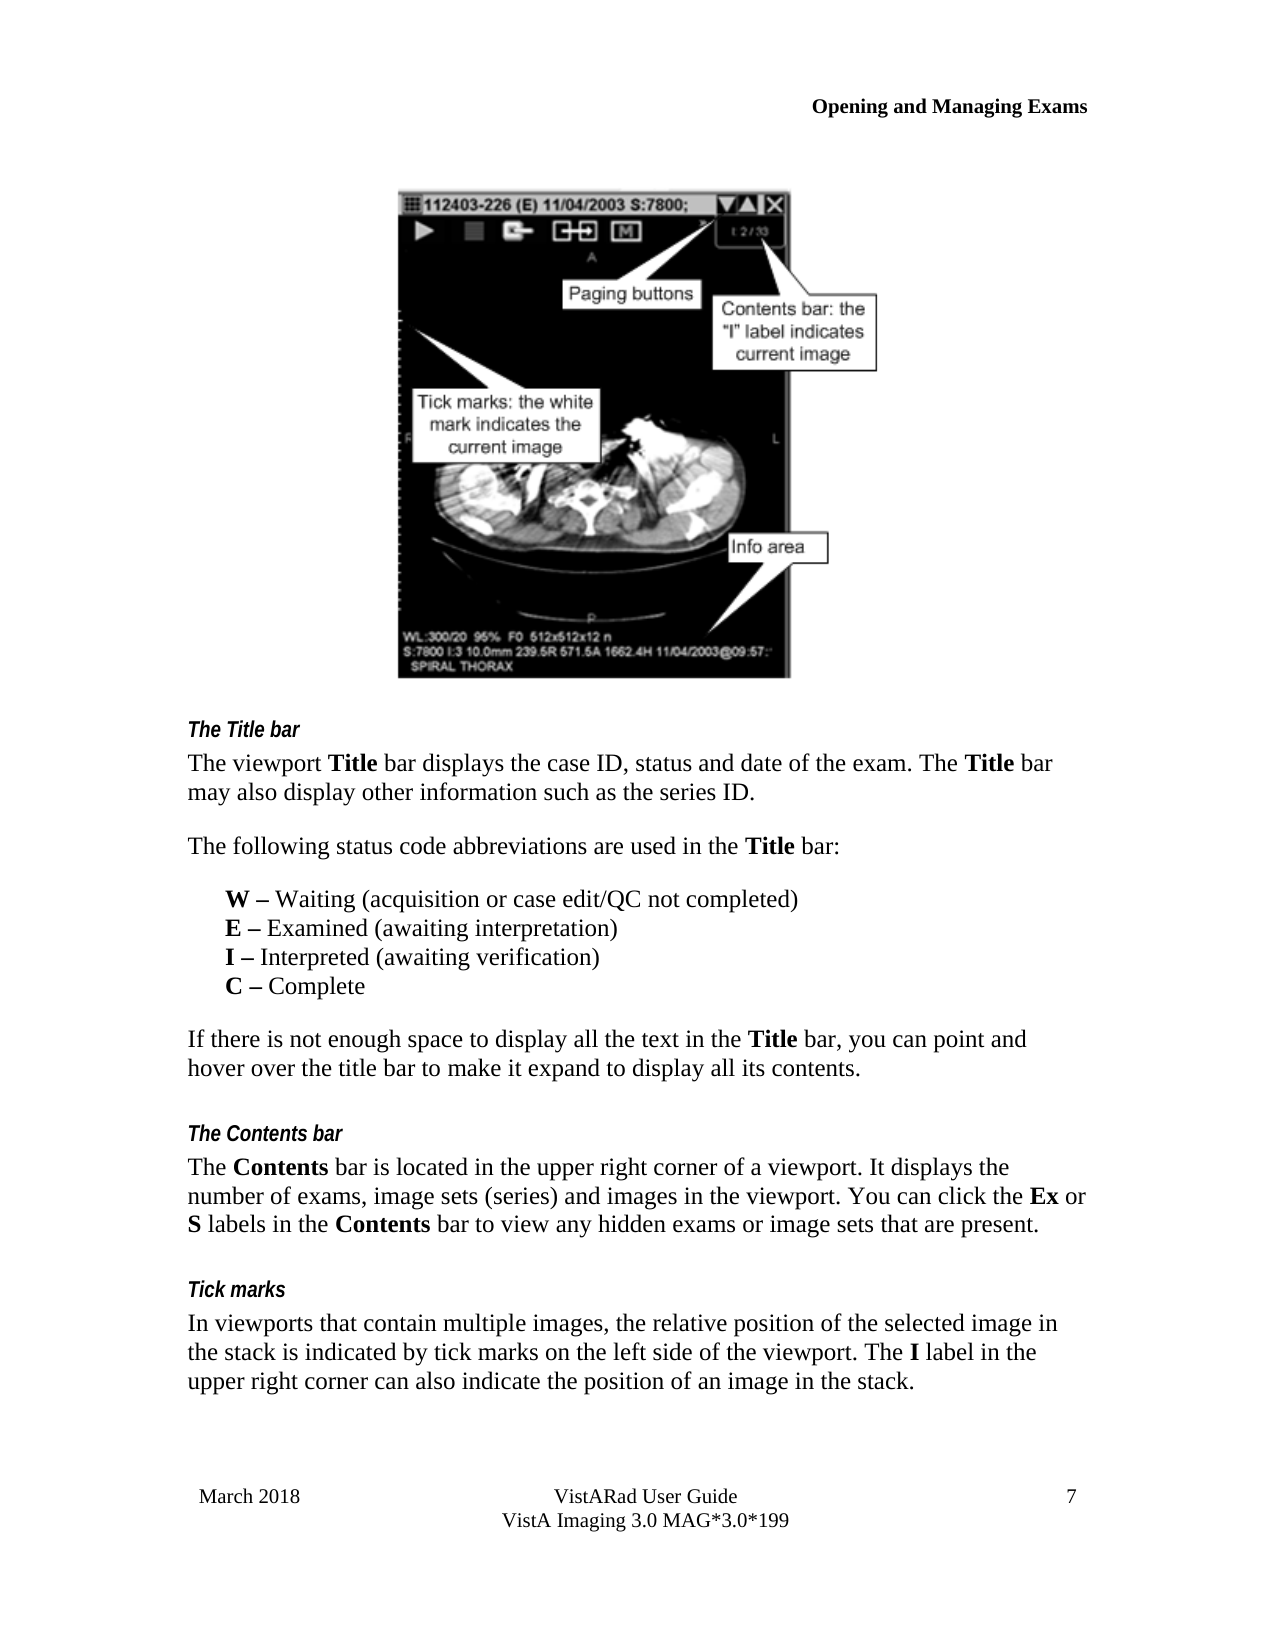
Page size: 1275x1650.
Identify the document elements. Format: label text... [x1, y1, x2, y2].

text The following status code abbreviations are used in the Title bar: [187, 831, 1087, 859]
text Tick marks [187, 1276, 1087, 1302]
text In viewports that contain multiple images, the relative position of the selected image in the stack is indicated by tick marks on the left side of the viewport. The I label in the upper right corner can also indicate the position of an image in the stack. [187, 1308, 1087, 1395]
text The viewport Title bar displays the case ID, status and date of the exam. The Title bar may also display other information such as the series ID. [187, 748, 1087, 806]
text The Contents bar is located in the upper right corner of a viewport. It displays the number of exams, image sets (series) and images in the viewport. You can click the Ex or S labels in the Contents bar to view any hidden exams or image sets that are present. [187, 1152, 1087, 1238]
text W – Waiting (acquisition or case edit/QC not completed) E – Examined (awaiting interpretation) I – Interpreted (awaiting verification) C – Complete [225, 884, 1087, 999]
text If there is not enough space to display all the text in the Title bar, you can point and hover over the title bar to make it expand to display all its contents. [187, 1024, 1087, 1082]
text The Contents bar [187, 1119, 1087, 1146]
text The Title bar [187, 716, 1087, 742]
